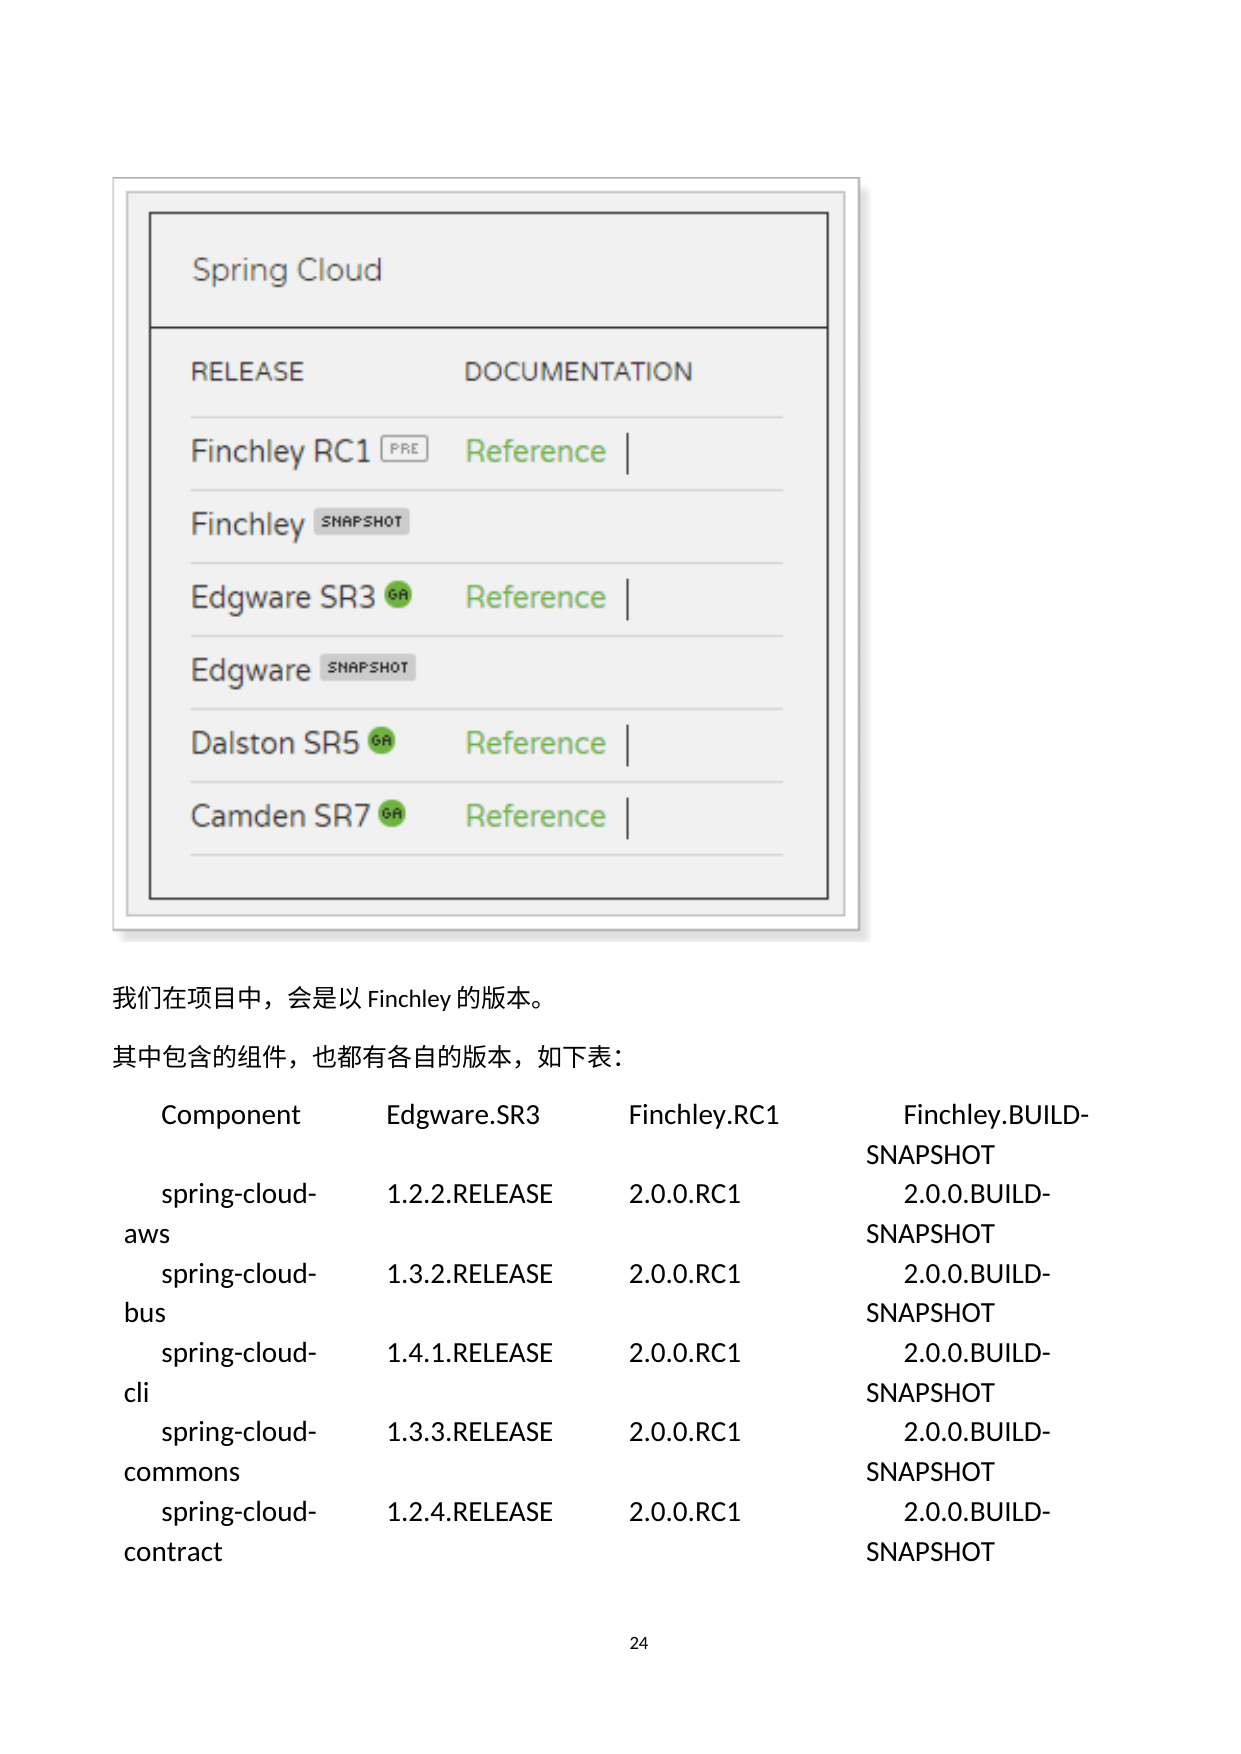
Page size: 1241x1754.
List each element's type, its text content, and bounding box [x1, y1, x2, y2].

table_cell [855, 1491, 1128, 1570]
table_cell spring-cloud-cli [113, 1332, 337, 1412]
table_cell 2.0.0.RC1 [580, 1491, 854, 1570]
table_cell spring-cloud-commons [113, 1412, 337, 1491]
table_cell 2.0.0.RC1 [580, 1174, 854, 1253]
text 其中包含的组件，也都有各自的版本，如下表： [112, 1036, 1128, 1075]
table_header Finchley.RC1 [580, 1094, 854, 1173]
table_cell spring-cloud-bus [113, 1253, 337, 1332]
table_cell 2.0.0.BUILD-SNAPSHOT [855, 1174, 1128, 1253]
picture [112, 177, 871, 942]
table_cell spring-cloud-contract [113, 1491, 337, 1570]
table_cell 1.2.4.RELEASE [337, 1491, 580, 1570]
table_cell 1.2.2.RELEASE [337, 1174, 580, 1253]
table_cell 2.0.0.RC1 [580, 1253, 854, 1332]
table_header Edgware.SR3 [337, 1094, 580, 1173]
table_cell 2.0.0.BUILD-SNAPSHOT [855, 1412, 1128, 1491]
table_cell 1.3.2.RELEASE [337, 1253, 580, 1332]
table_cell 2.0.0.RC1 [580, 1332, 854, 1412]
table_header Finchley.BUILD-SNAPSHOT [855, 1094, 1128, 1173]
text 我们在项目中，会是以Finchley的版本。 [112, 977, 1128, 1017]
table_cell 2.0.0.BUILD-SNAPSHOT [855, 1332, 1128, 1412]
table_header Component [113, 1094, 337, 1173]
table_cell 1.3.3.RELEASE [337, 1412, 580, 1491]
table_cell 1.4.1.RELEASE [337, 1332, 580, 1412]
table_cell spring-cloud-aws [113, 1174, 337, 1253]
table_cell 2.0.0.BUILD-SNAPSHOT [855, 1253, 1128, 1332]
table_cell 2.0.0.RC1 [580, 1412, 854, 1491]
